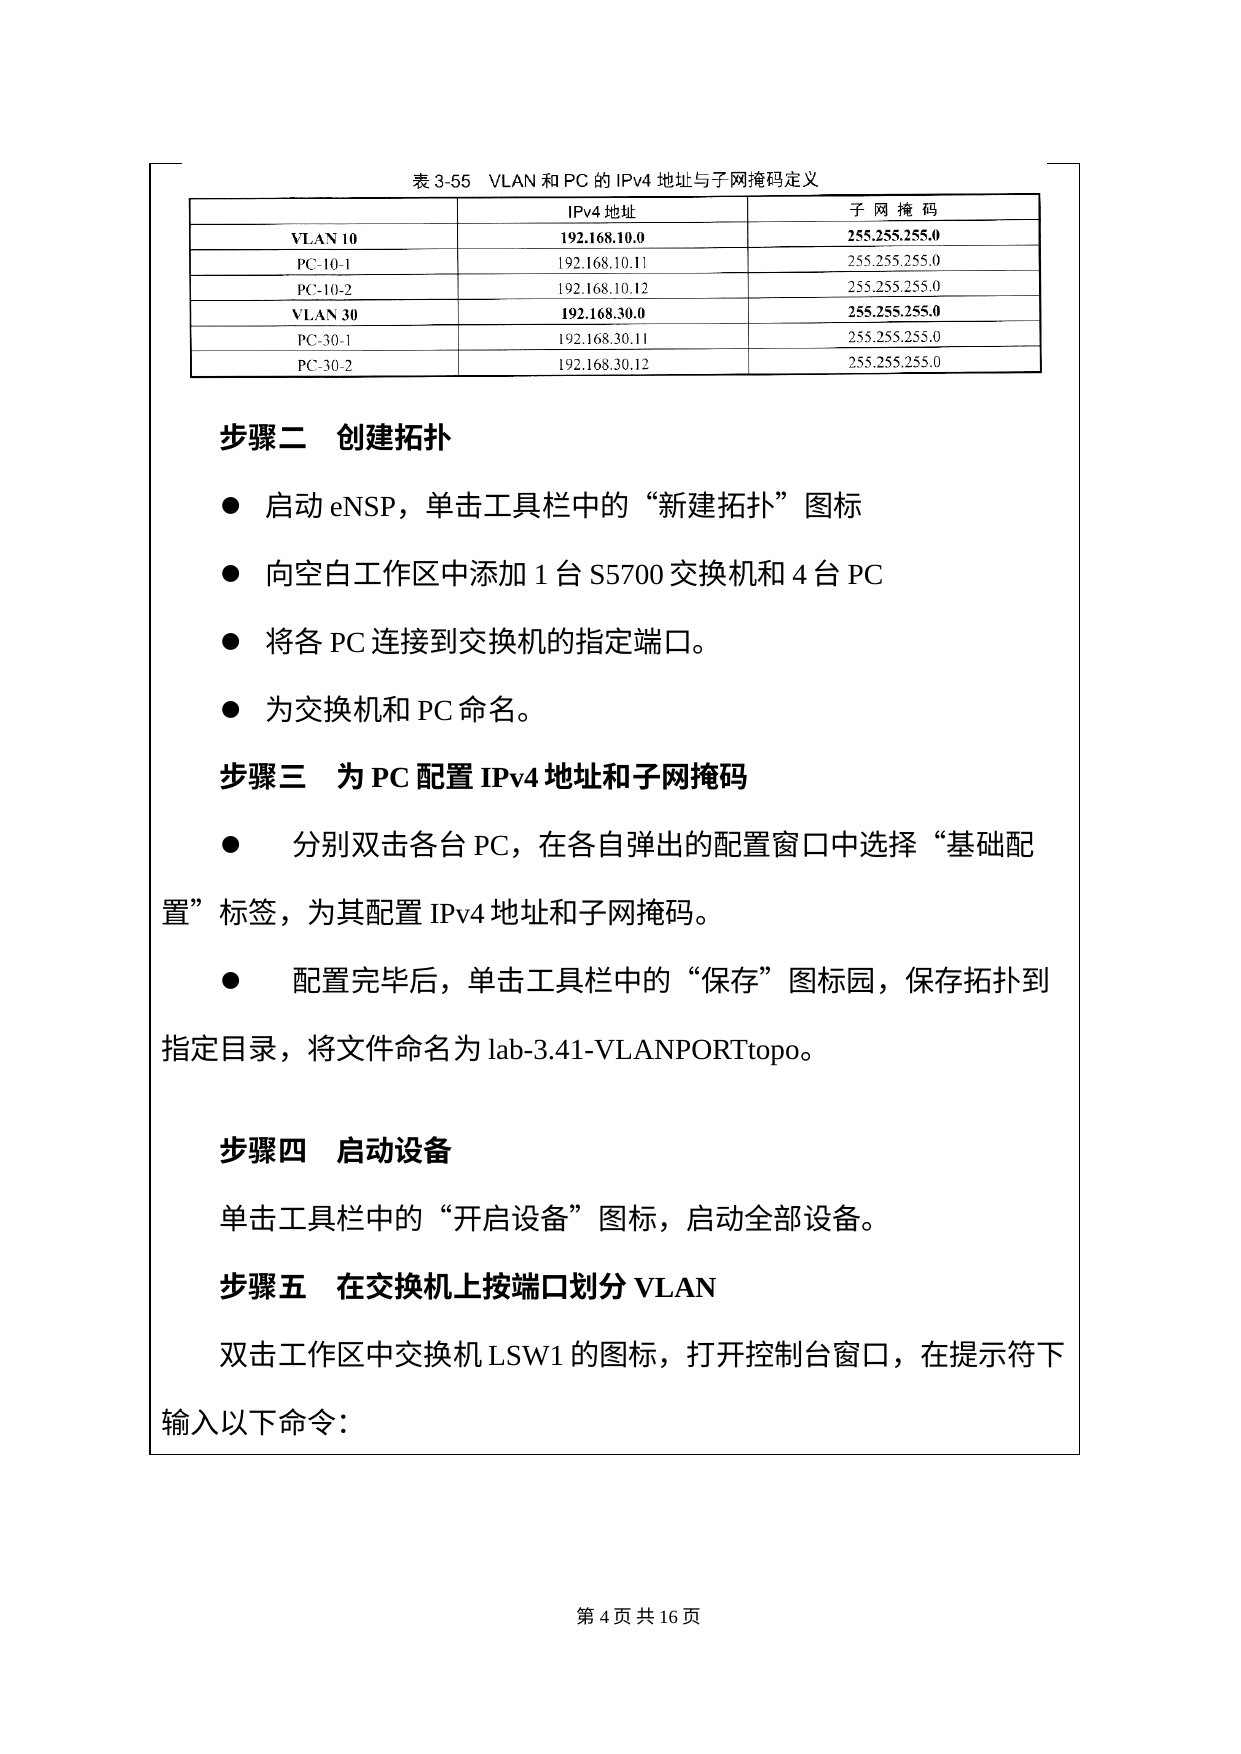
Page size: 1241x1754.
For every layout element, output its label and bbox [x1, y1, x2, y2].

table_cell [151, 164, 1079, 1454]
picture [182, 163, 1047, 398]
